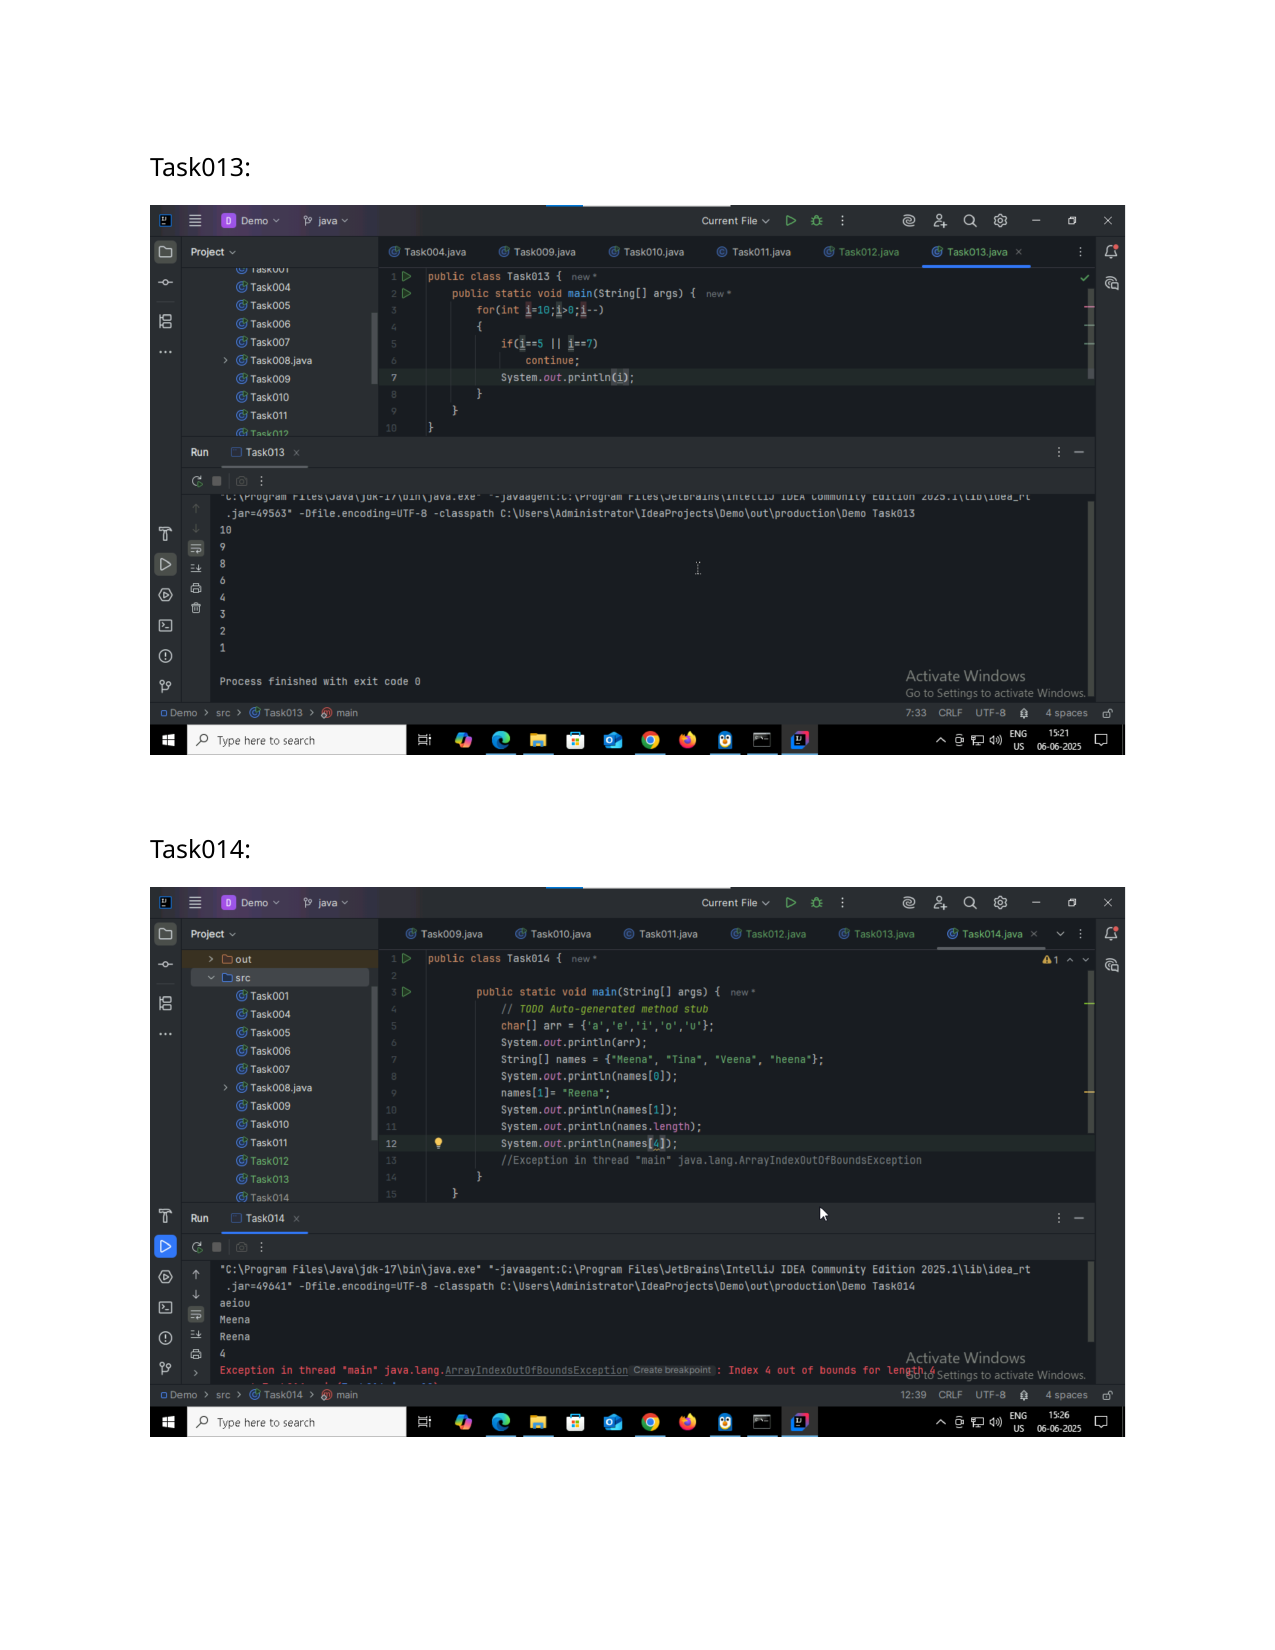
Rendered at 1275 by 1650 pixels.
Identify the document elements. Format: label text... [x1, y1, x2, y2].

text Task014: [150, 832, 1125, 866]
picture [150, 205, 1125, 755]
text Task013: [150, 150, 1125, 184]
picture [150, 887, 1125, 1437]
